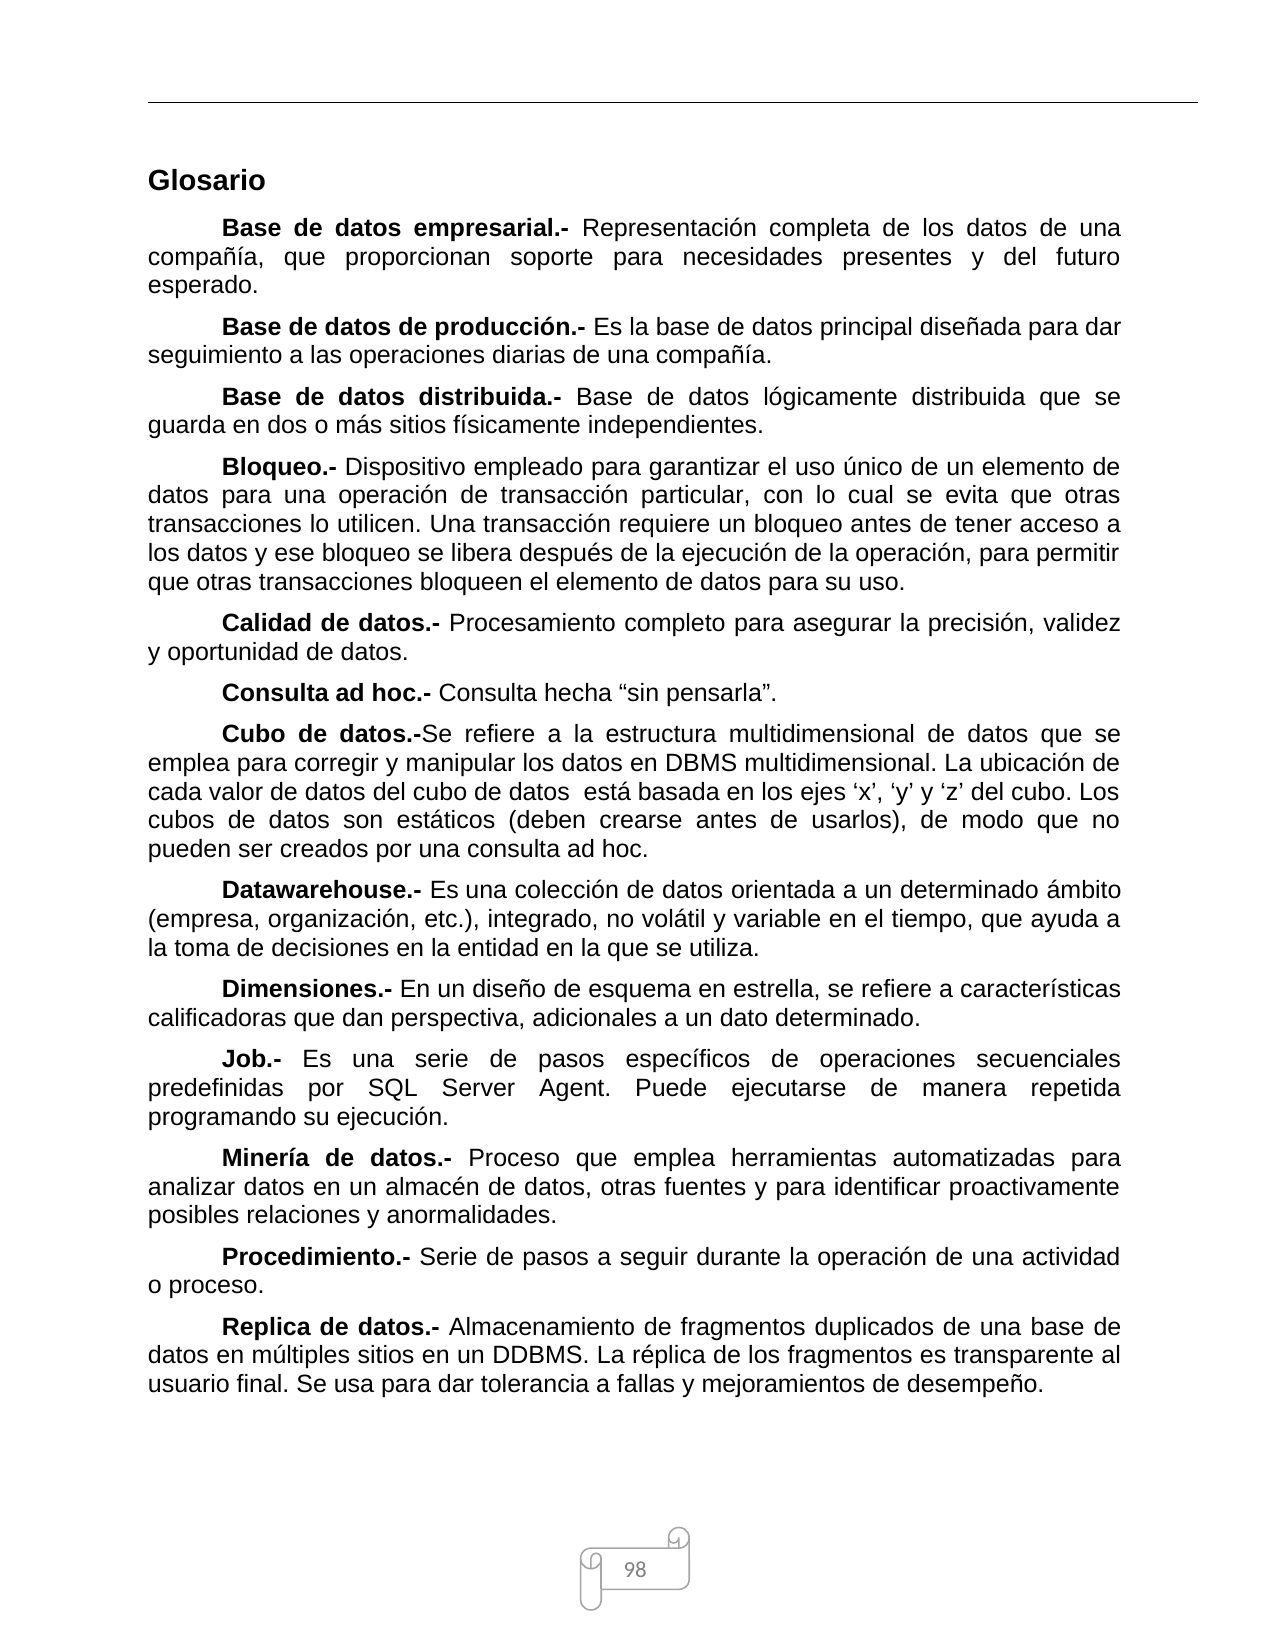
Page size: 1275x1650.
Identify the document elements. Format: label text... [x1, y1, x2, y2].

text Glosario [148, 162, 1122, 196]
text Base de datos distribuida.- Base de datos lógicamente distribuida que se guarda en dos o más sitios físicamente independientes. [148, 381, 1122, 439]
text Calidad de datos.- Procesamiento completo para asegurar la precisión, validez y oportunidad de datos. [148, 608, 1122, 665]
text Replica de datos.- Almacenamiento de fragmentos duplicados de una base de datos en múltiples sitios en un DDBMS. La réplica de los fragmentos es transparente al usuario final. Se usa para dar tolerancia a fallas y mejoramientos de desempeño. [148, 1311, 1122, 1398]
text Cubo de datos.-Se refiere a la estructura multidimensional de datos que se emplea para corregir y manipular los datos en DBMS multidimensional. La ubicación de cada valor de datos del cubo de datos está basada en los ejes ‘x’, ‘y’ y ‘z’ del cubo. Los cubos de datos son estáticos (deben crearse antes de usarlos), de modo que no pueden ser creados por una consulta ad hoc. [148, 719, 1122, 863]
text Job.- Es una serie de pasos específicos de operaciones secuenciales predefinidas por SQL Server Agent. Puede ejecutarse de manera repetida programando su ejecución. [148, 1044, 1122, 1130]
text Base de datos empresarial.- Representación completa de los datos de una compañía, que proporcionan soporte para necesidades presentes y del futuro esperado. [148, 213, 1122, 299]
text Minería de datos.- Proceso que emplea herramientas automatizadas para analizar datos en un almacén de datos, otras fuentes y para identificar proactivamente posibles relaciones y anormalidades. [148, 1143, 1122, 1229]
text Dimensiones.- En un diseño de esquema en estrella, se refiere a características calificadoras que dan perspectiva, adicionales a un dato determinado. [148, 974, 1122, 1031]
text Bloqueo.- Dispositivo empleado para garantizar el uso único de un elemento de datos para una operación de transacción particular, con lo cual se evita que otras transacciones lo utilicen. Una transacción requiere un bloqueo antes de tener acceso a los datos y ese bloqueo se libera después de la ejecución de la operación, para permitir que otras transacciones bloqueen el elemento de datos para su uso. [148, 451, 1122, 595]
text Procedimiento.- Serie de pasos a seguir durante la operación de una actividad o proceso. [148, 1241, 1122, 1299]
text Base de datos de producción.- Es la base de datos principal diseñada para dar seguimiento a las operaciones diarias de una compañía. [148, 311, 1122, 369]
text Datawarehouse.- Es una colección de datos orientada a un determinado ámbito (empresa, organización, etc.), integrado, no volátil y variable en el tiempo, que ayuda a la toma de decisiones en la entidad en la que se utiliza. [148, 875, 1122, 961]
text Consulta ad hoc.- Consulta hecha “sin pensarla”. [148, 678, 1122, 706]
